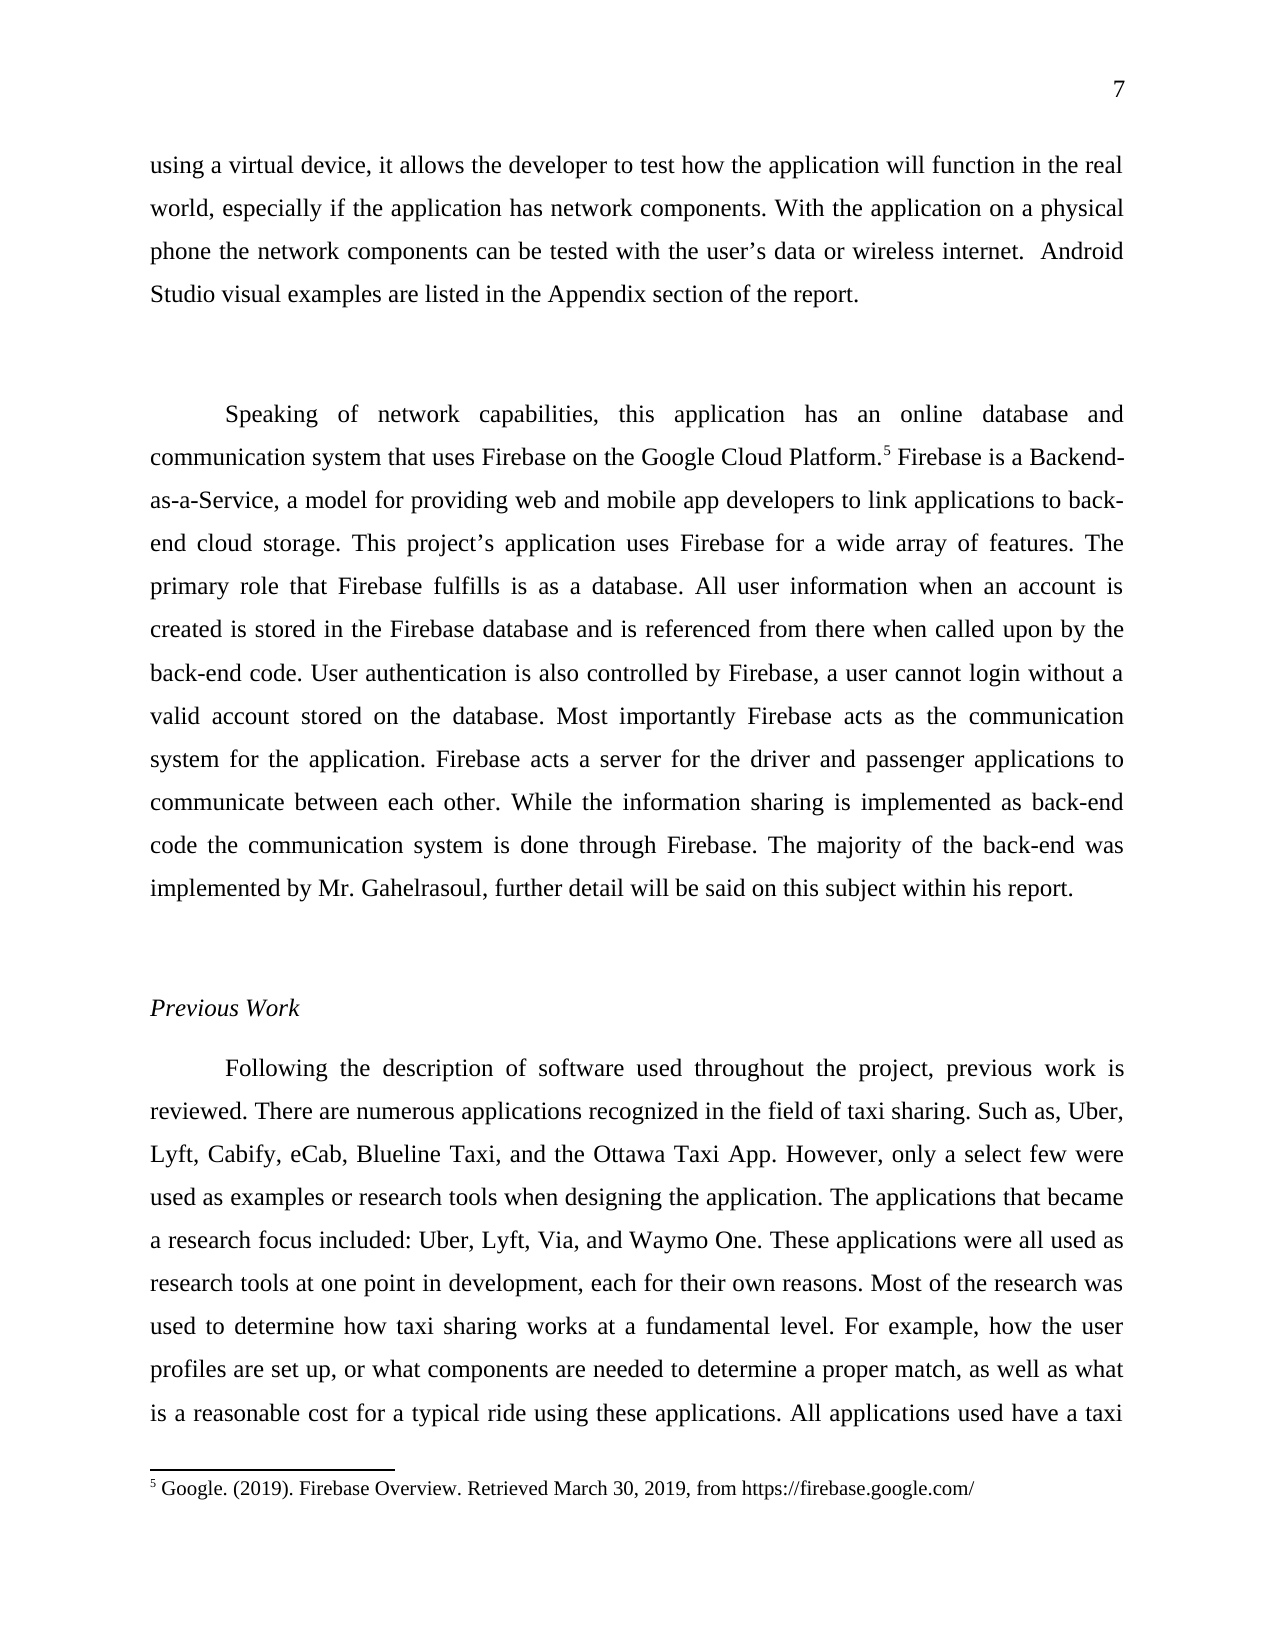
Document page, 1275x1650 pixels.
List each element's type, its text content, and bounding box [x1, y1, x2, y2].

text Previous Work [150, 993, 1125, 1022]
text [150, 150, 1125, 308]
text Speaking of network capabilities, this application has an online database and communication system that uses Firebase on the Google Cloud Platform. Firebase is a Backend-as-a-Service, a model for providing web and mobile app developers to link applications to back-end cloud storage. This project’s application uses Firebase for a wide array of features. The primary role that Firebase fulfills is as a database. All user information when an account is created is stored in the Firebase database and is referenced from there when called upon by the back-end code. User authentication is also controlled by Firebase, a user cannot login without a valid account stored on the database. Most importantly Firebase acts as the communication system for the application. Firebase acts a server for the driver and passenger applications to communicate between each other. While the information sharing is implemented as back-end code the communication system is done through Firebase. The majority of the back-end was implemented by Mr. Gahelrasoul, further detail will be said on this subject within his report. [150, 399, 1125, 902]
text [150, 1053, 1125, 1426]
